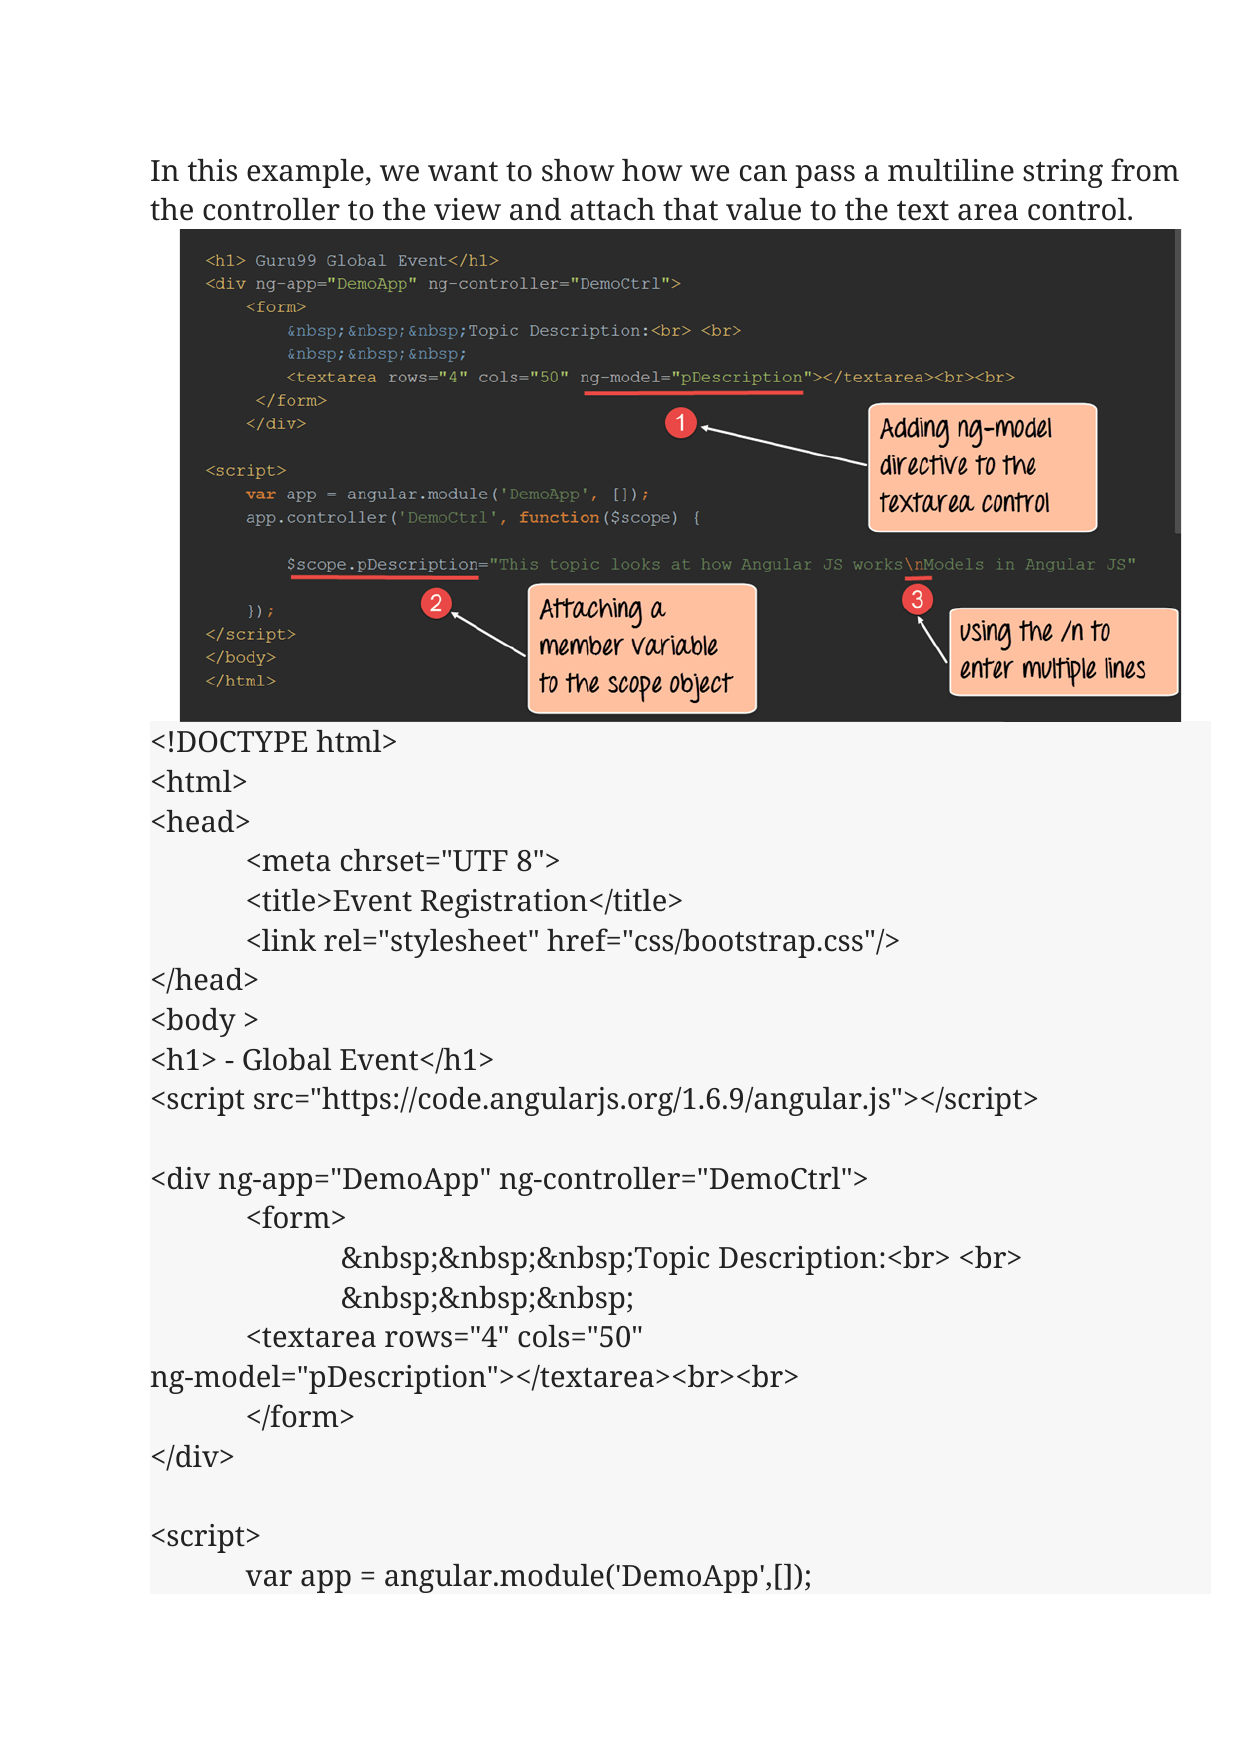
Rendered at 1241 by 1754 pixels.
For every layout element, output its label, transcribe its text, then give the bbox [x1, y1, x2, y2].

text <html> [150, 761, 1211, 801]
text <textarea rows="4" cols="50" ng-model="pDescription"></textarea><br><br> [150, 1317, 1211, 1396]
text <meta chrset="UTF 8"> [150, 841, 1211, 880]
text var app = angular.module('DemoApp',[]); [150, 1555, 1211, 1594]
text <head> [150, 801, 1211, 841]
text <h1> - Global Event</h1> [150, 1039, 1211, 1079]
text <title>Event Registration</title> [150, 880, 1211, 920]
picture [179, 229, 1182, 722]
text In this example, we want to show how we can pass a multiline string from the controller to the view and attach that value to the text area control. [150, 150, 1211, 229]
text <script src="https://code.angularjs.org/1.6.9/angular.js"></script> [150, 1079, 1211, 1118]
text </div> [150, 1436, 1211, 1476]
text <link rel="stylesheet" href="css/bootstrap.css"/> [150, 920, 1211, 959]
text <form> [150, 1198, 1211, 1237]
text <!DOCTYPE html> [150, 721, 1211, 761]
text <body > [150, 999, 1211, 1039]
text &nbsp;&nbsp;&nbsp;Topic Description:<br> <br> [150, 1237, 1211, 1277]
text <div ng-app="DemoApp" ng-controller="DemoCtrl"> [150, 1158, 1211, 1198]
text </head> [150, 959, 1211, 999]
text &nbsp;&nbsp;&nbsp; [150, 1277, 1211, 1317]
text <script> [150, 1515, 1211, 1555]
text </form> [150, 1396, 1211, 1436]
